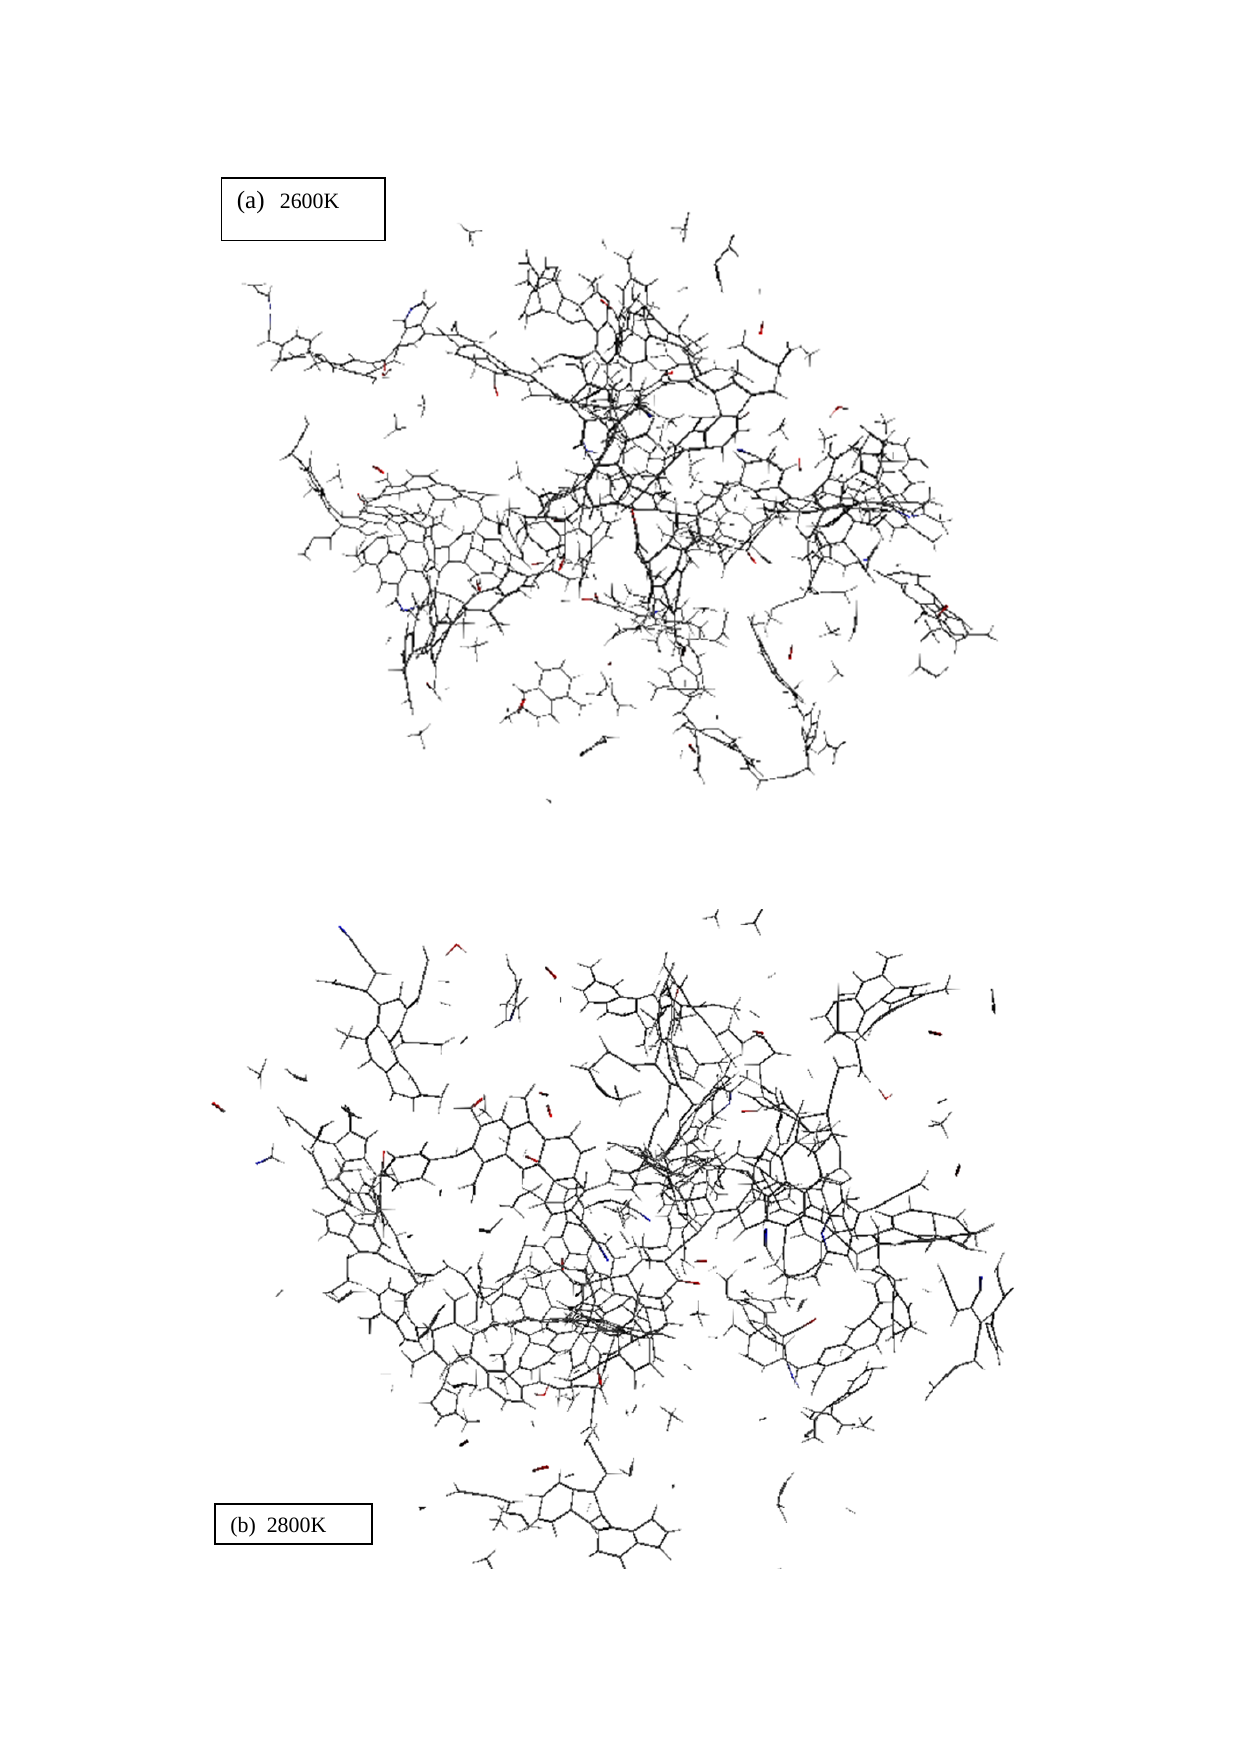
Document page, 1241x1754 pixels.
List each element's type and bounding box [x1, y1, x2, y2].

picture [209, 162, 1031, 813]
picture [196, 909, 1044, 1569]
